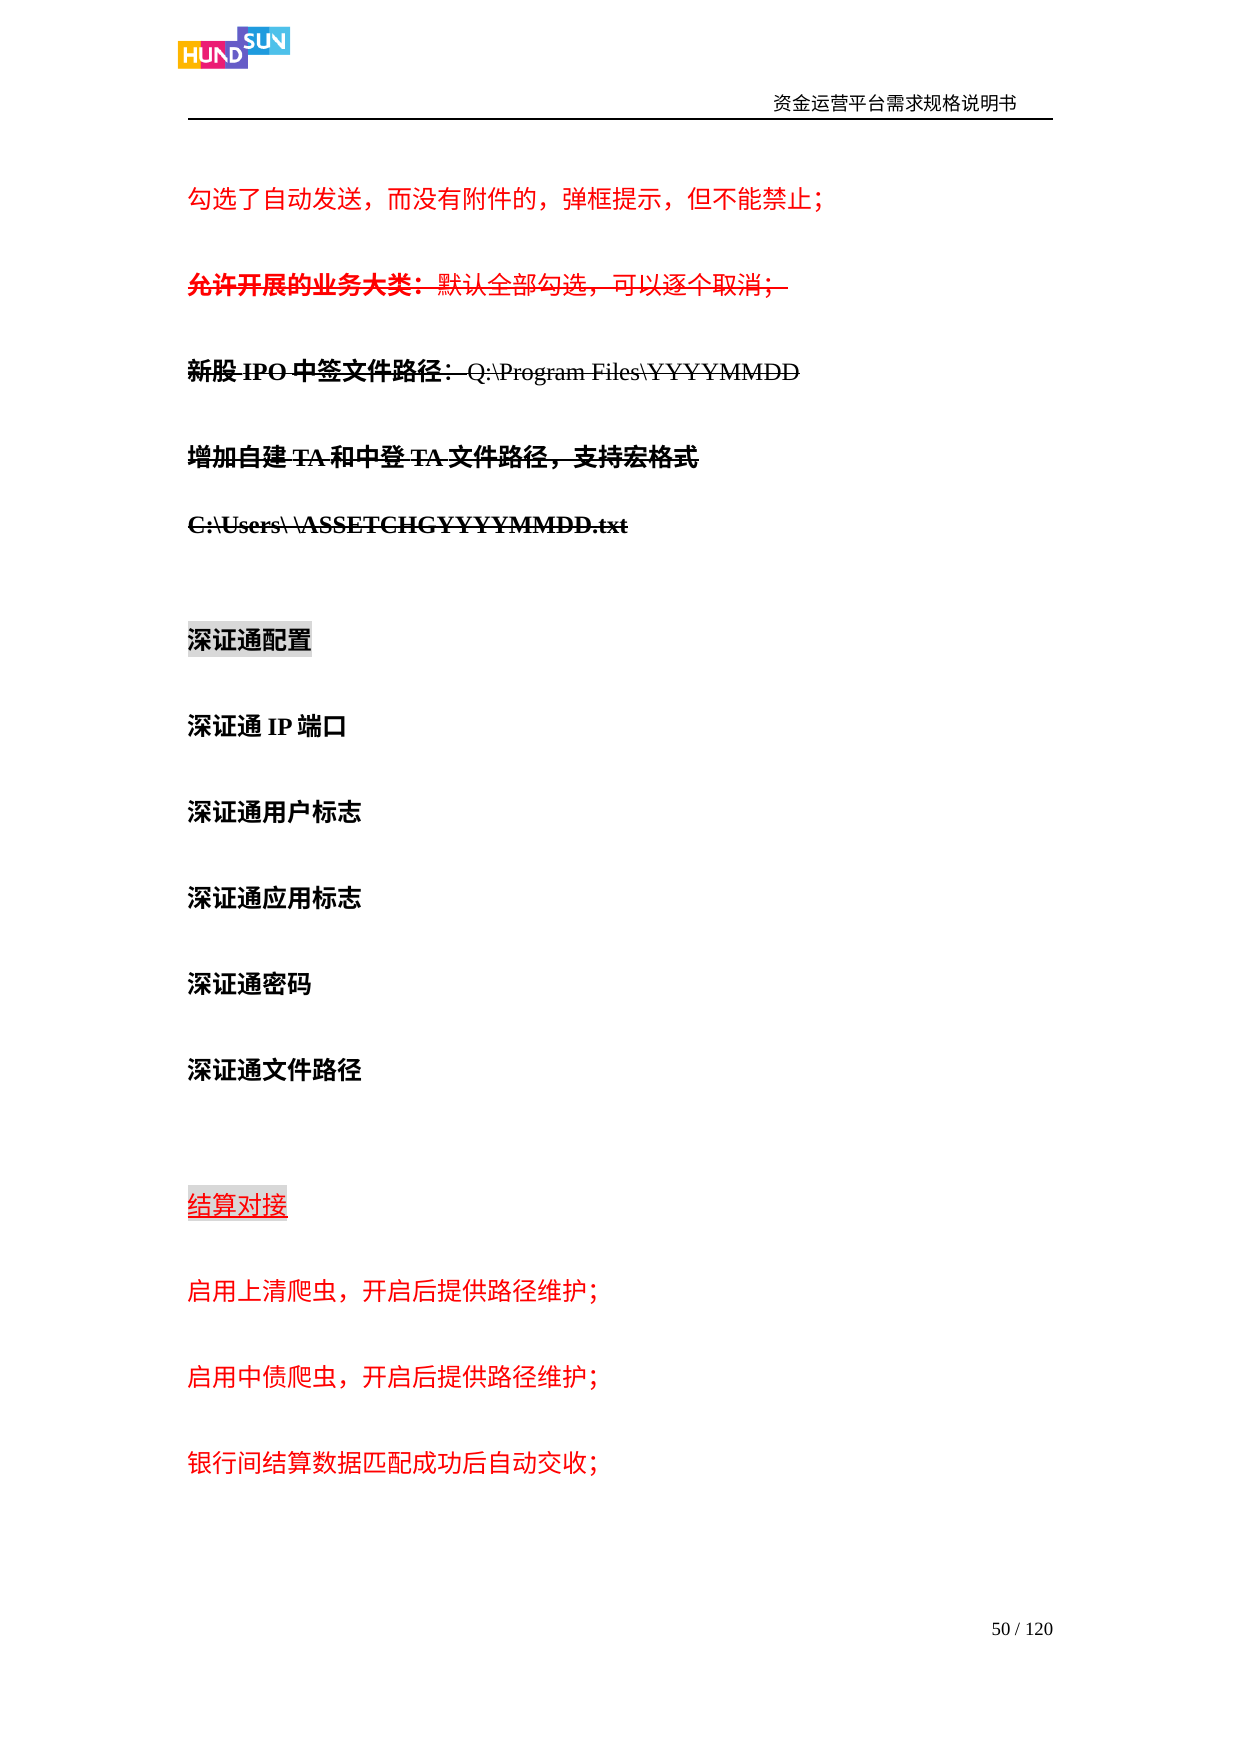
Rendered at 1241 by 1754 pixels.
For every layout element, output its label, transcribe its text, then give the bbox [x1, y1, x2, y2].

text 深证通配置 [187, 605, 1053, 673]
text 深证通应用标志 [187, 863, 1053, 931]
text 深证通IP端口 [187, 691, 1053, 759]
text 启用上清爬虫，开启后提供路径维护； [187, 1255, 1053, 1323]
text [187, 164, 1053, 232]
text 深证通文件路径 [187, 1035, 1053, 1103]
text 深证通用户标志 [187, 777, 1053, 845]
text 结算对接 [187, 1169, 1053, 1237]
text 允许开展的业务大类：默认全部勾选，可以逐个取消； [187, 250, 1053, 318]
picture [177, 26, 291, 69]
text 新股IPO中签文件路径：Q:\Program Files\YYYYMMDD [187, 336, 1053, 404]
text 深证通密码 [187, 949, 1053, 1017]
text 银行间结算数据匹配成功后自动交收； [187, 1427, 1053, 1495]
text C:\Users\ \ASSETCHGYYYYMMDD.txt [187, 508, 1053, 542]
text 启用中债爬虫，开启后提供路径维护； [187, 1341, 1053, 1409]
text 增加自建TA和中登TA文件路径，支持宏格式 [187, 422, 1053, 490]
